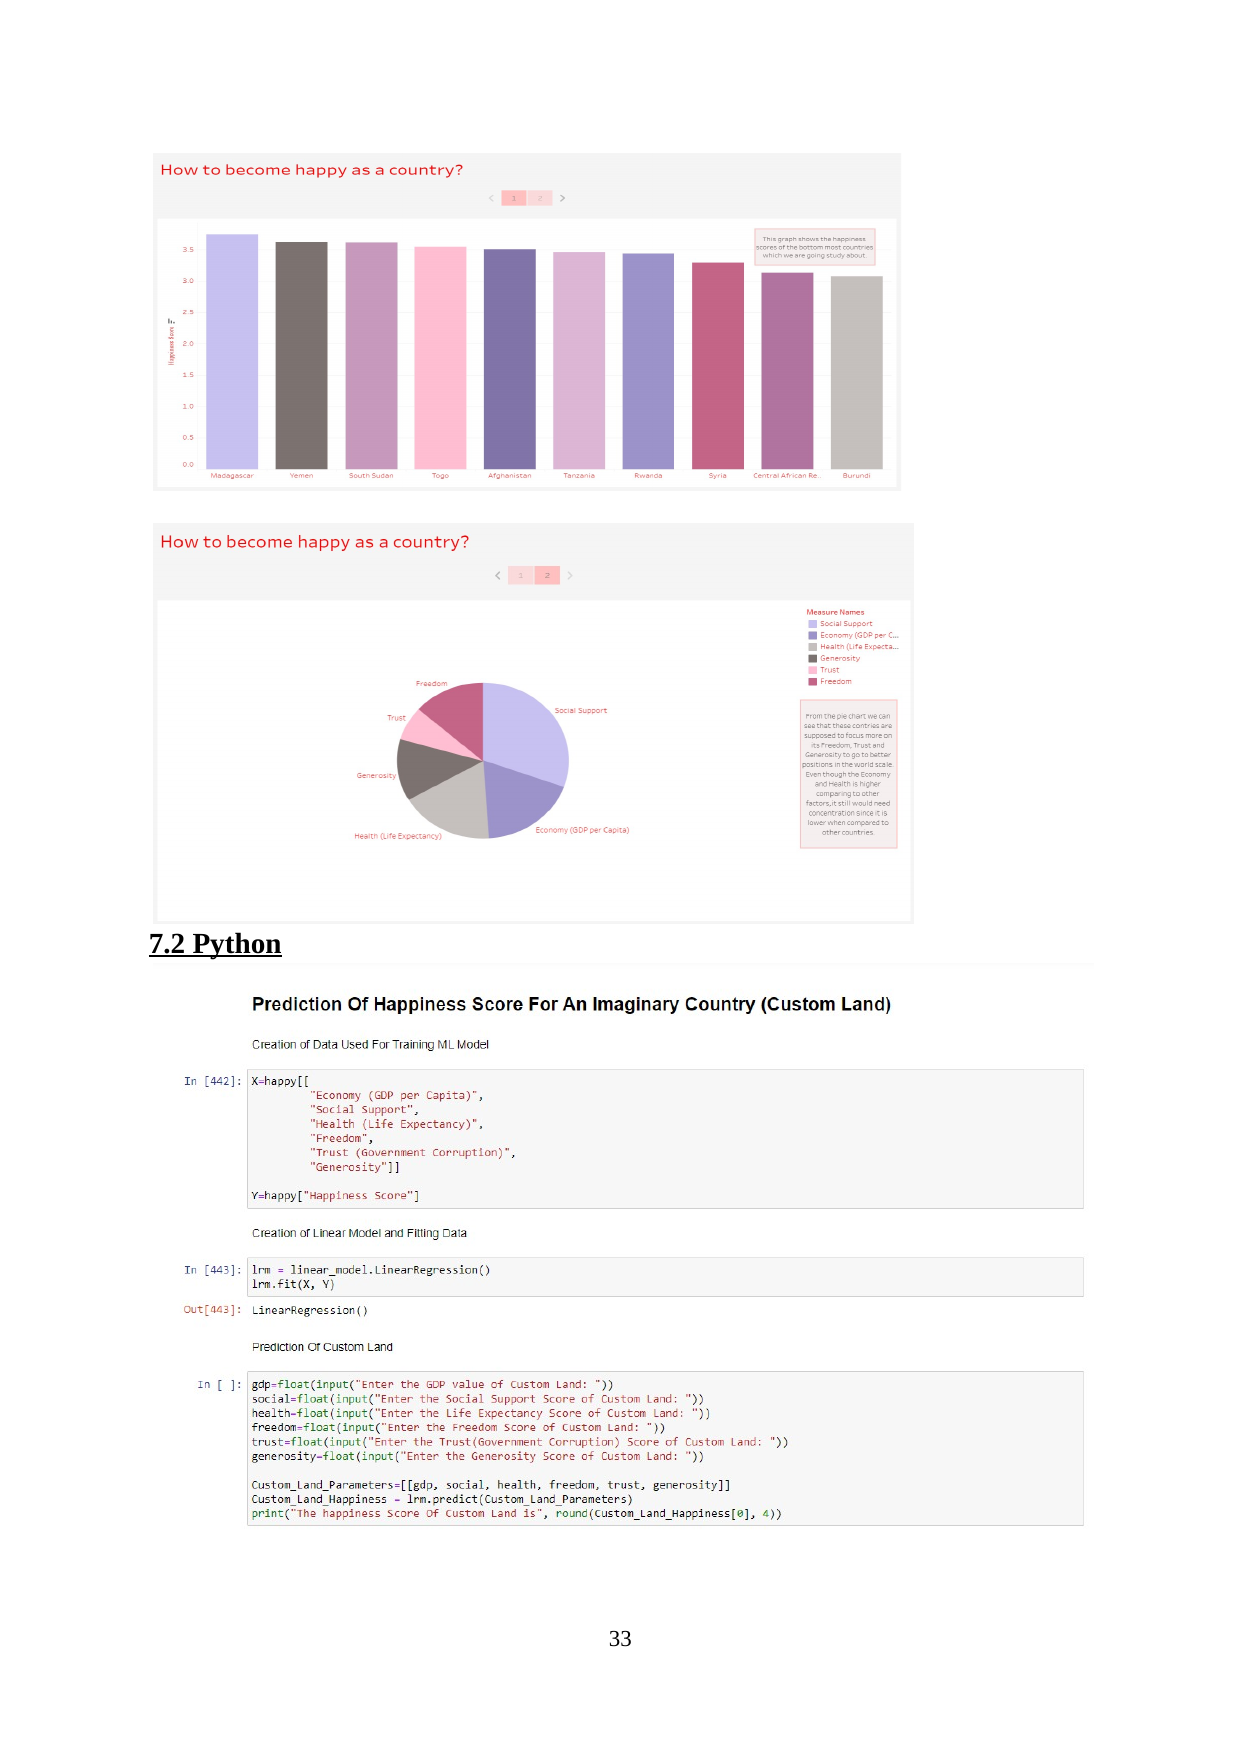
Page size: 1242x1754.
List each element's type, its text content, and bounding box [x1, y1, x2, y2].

picture [153, 963, 1094, 1532]
picture [153, 153, 902, 491]
subtitle 7.2 Python [148, 926, 1090, 960]
picture [153, 523, 914, 924]
